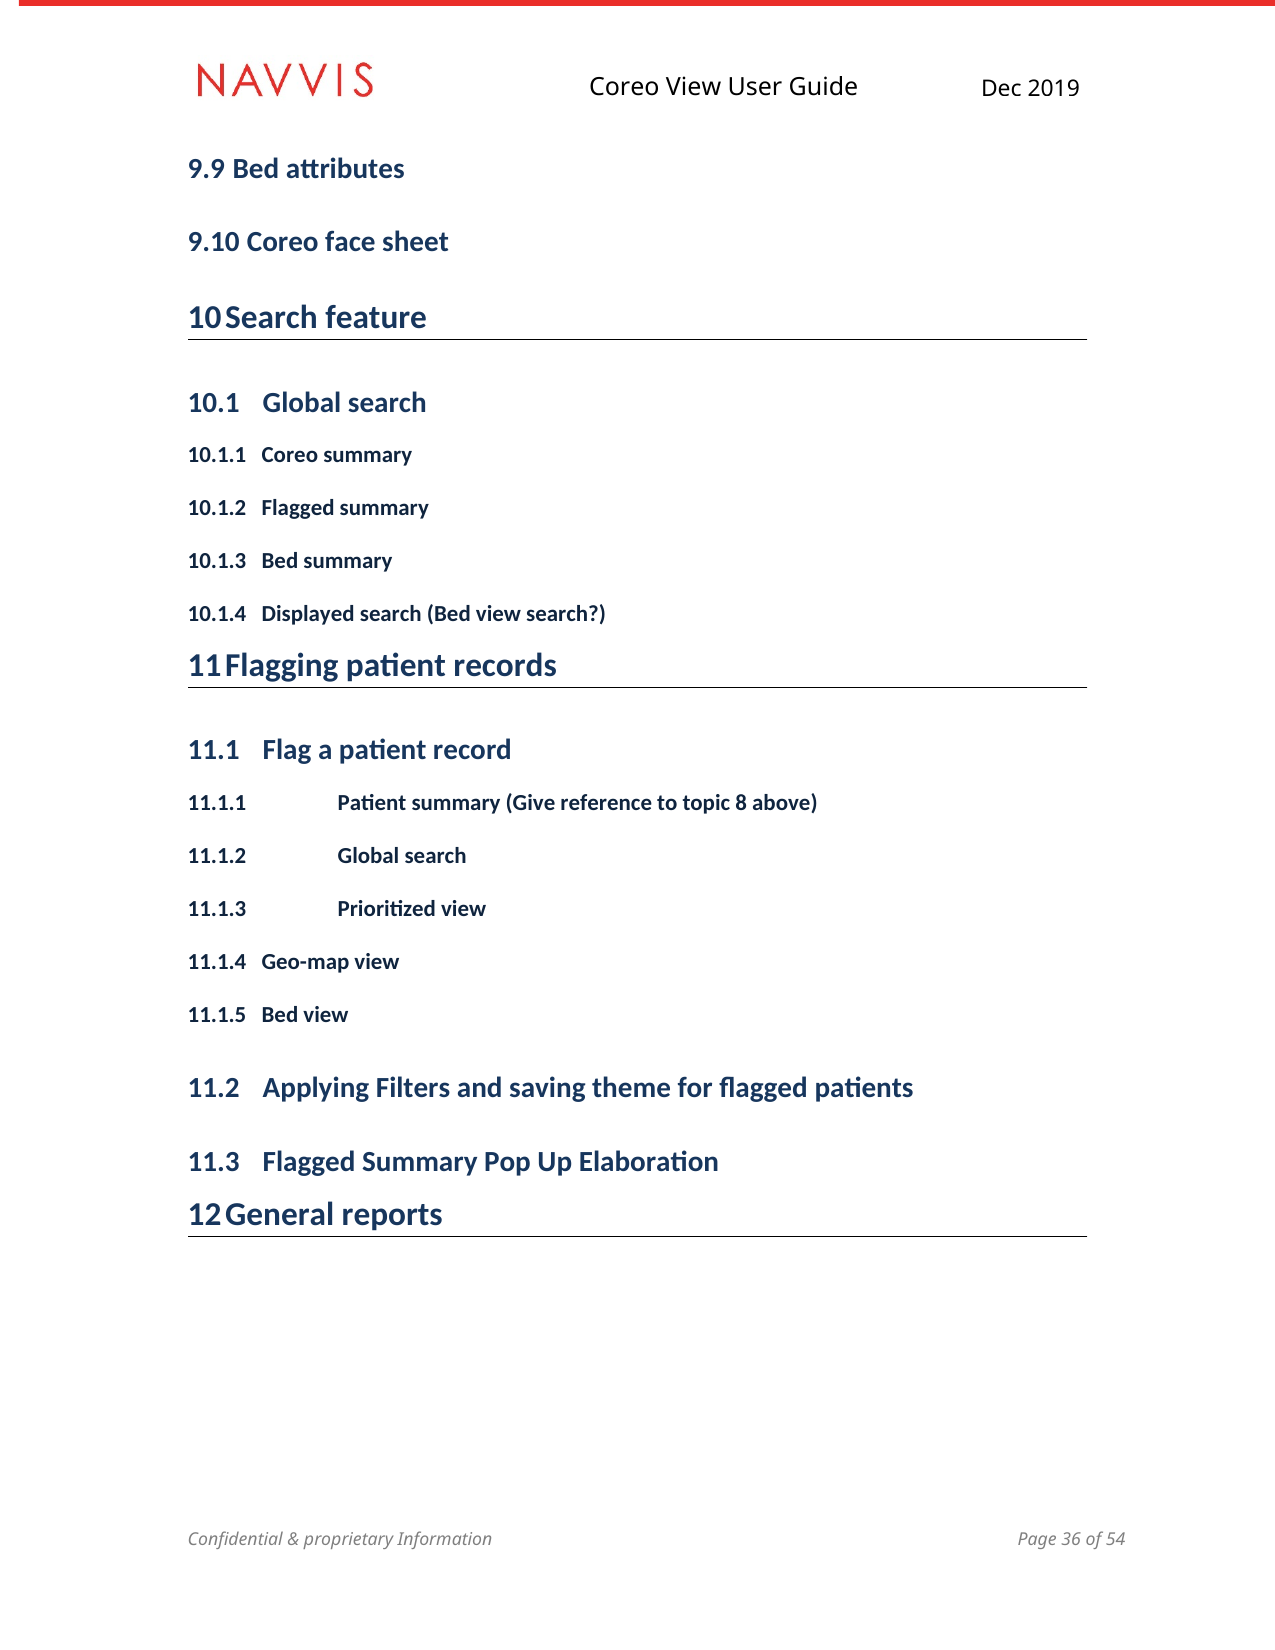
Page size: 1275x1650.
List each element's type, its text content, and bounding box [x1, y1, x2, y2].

subtitle Prioritized view [187, 894, 1087, 922]
subtitle Global search [187, 384, 1087, 419]
subtitle Flagged Summary Pop Up Elaboration [187, 1143, 1087, 1178]
subtitle Flag a patient record [187, 731, 1087, 767]
subtitle Geo-map view [187, 947, 1087, 975]
subtitle Flagged summary [187, 493, 1087, 521]
subtitle Coreo summary [187, 440, 1087, 468]
subtitle Applying Filters and saving theme for flagged patients [187, 1069, 1087, 1105]
subtitle Flagging patient records [187, 644, 1087, 688]
subtitle Bed view [187, 1000, 1087, 1028]
subtitle Bed attributes [187, 150, 1087, 186]
subtitle Coreo face sheet [187, 223, 1087, 259]
subtitle Search feature [187, 296, 1087, 340]
subtitle Bed summary [187, 546, 1087, 574]
subtitle General reports [187, 1193, 1087, 1237]
subtitle Patient summary (Give reference to topic 8 above) [187, 788, 1087, 816]
subtitle Displayed search (Bed view search?) [187, 599, 1087, 627]
subtitle Global search [187, 841, 1087, 869]
picture [187, 55, 383, 104]
